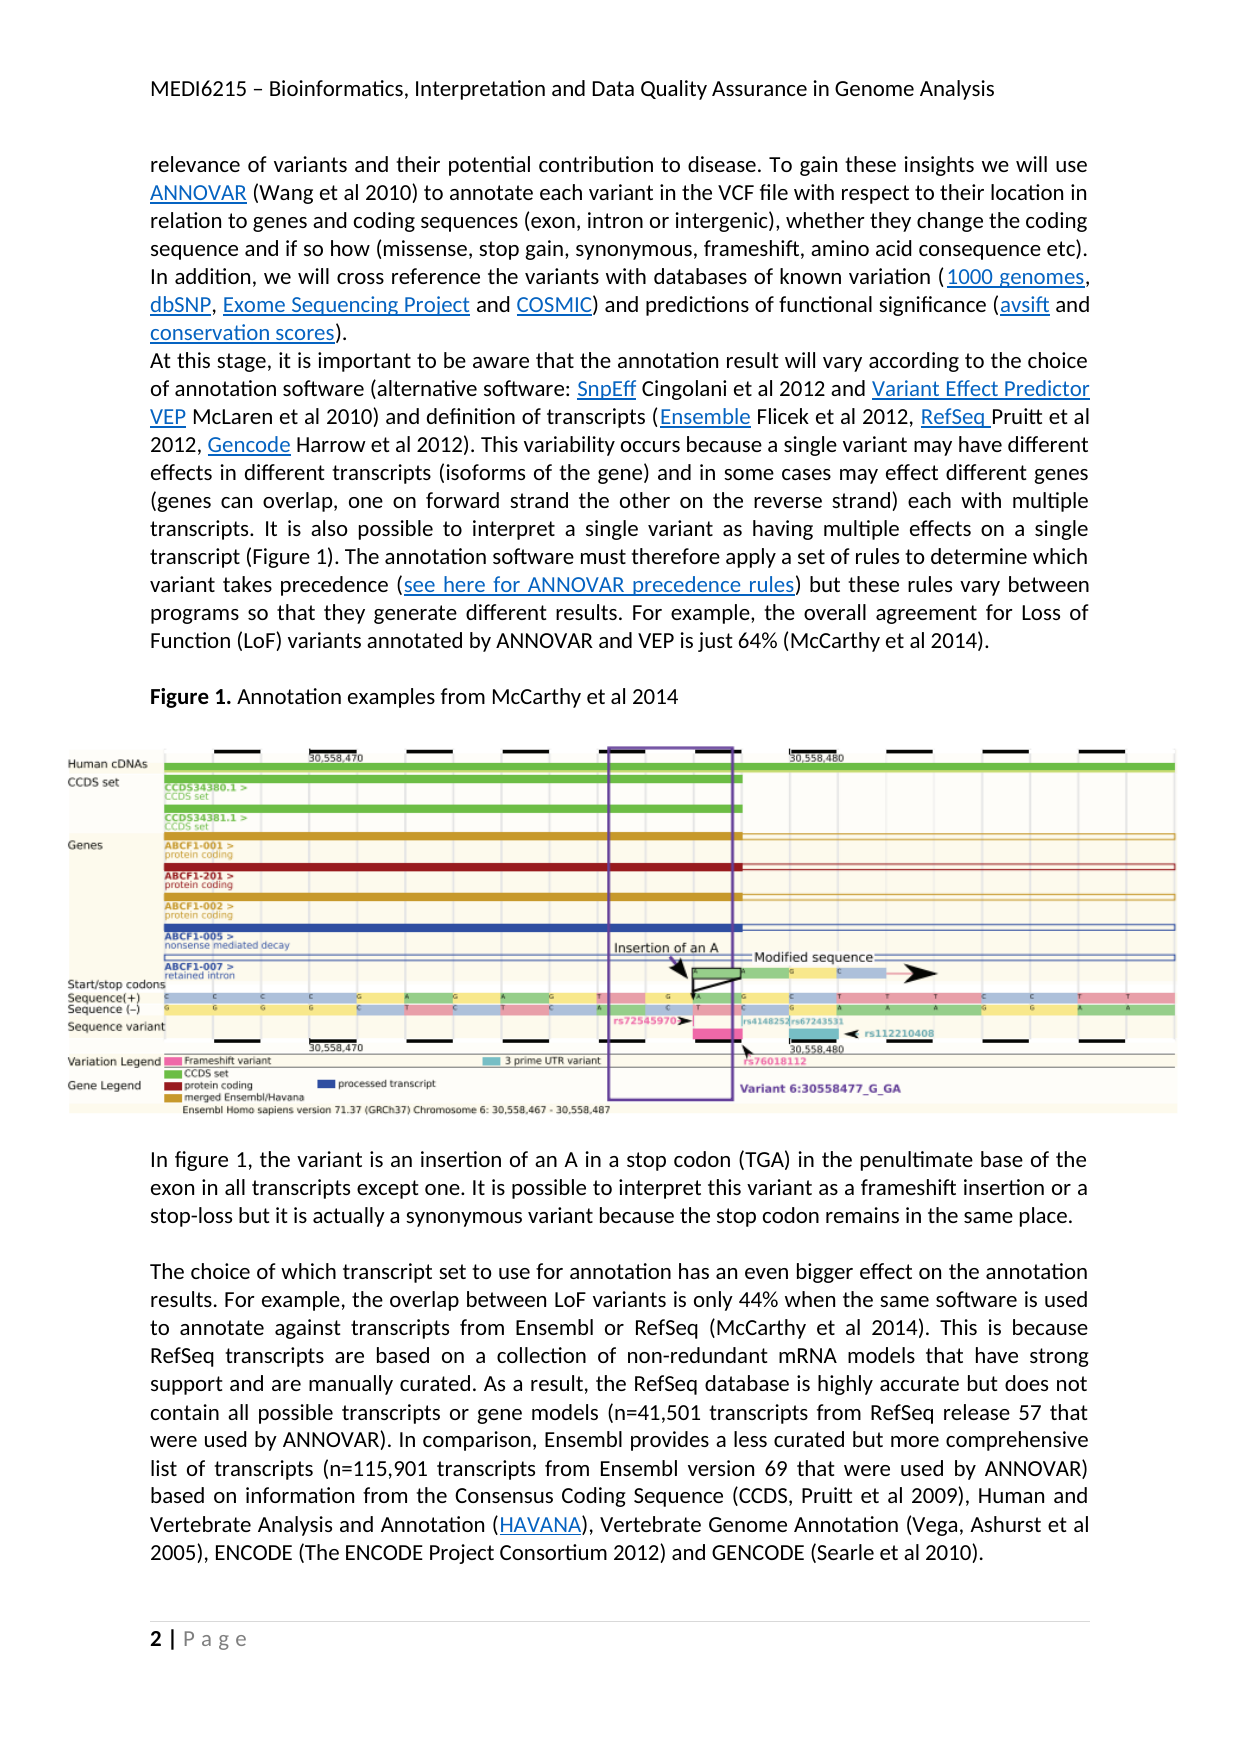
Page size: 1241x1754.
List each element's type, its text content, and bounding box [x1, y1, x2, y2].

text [150, 150, 1090, 346]
text Figure 1. Annotation examples from McCarthy et al 2014 [150, 682, 1090, 710]
picture [61, 738, 1181, 1118]
text The choice of which transcript set to use for annotation has an even bigger effect on the annotation results. For example, the overlap between LoF variants is only 44% when the same software is used to annotate against transcripts from Ensembl or RefSeq (McCarthy et al 2014). This is because RefSeq transcripts are based on a collection of non-redundant mRNA models that have strong support and are manually curated. As a result, the RefSeq database is highly accurate but does not contain all possible transcripts or gene models (n=41,501 transcripts from RefSeq release 57 that were used by ANNOVAR). In comparison, Ensembl provides a less curated but more comprehensive list of transcripts (n=115,901 transcripts from Ensembl version 69 that were used by ANNOVAR) based on information from the Consensus Coding Sequence (CCDS, Pruitt et al 2009), Human and Vertebrate Analysis and Annotation (HAVANA), Vertebrate Genome Annotation (Vega, Ashurst et al 2005), ENCODE (The ENCODE Project Consortium 2012) and GENCODE (Searle et al 2010). [150, 1257, 1090, 1566]
text In figure 1, the variant is an insertion of an A in a stop codon (TGA) in the penultimate base of the exon in all transcripts except one. It is possible to interpret this variant as a frameshift insertion or a stop-loss but it is actually a synonymous variant because the stop codon remains in the same place. [150, 1145, 1090, 1229]
text At this stage, it is important to be aware that the annotation result will vary according to the choice of annotation software (alternative software: SnpEff Cingolani et al 2012 and Variant Effect Predictor VEP McLaren et al 2010) and definition of transcripts (Ensemble Flicek et al 2012, RefSeq Pruitt et al 2012, Gencode Harrow et al 2012). This variability occurs because a single variant may have different effects in different transcripts (isoforms of the gene) and in some cases may effect different genes (genes can overlap, one on forward strand the other on the reverse strand) each with multiple transcripts. It is also possible to interpret a single variant as having multiple effects on a single transcript (Figure 1). The annotation software must therefore apply a set of rules to determine which variant takes precedence (see here for ANNOVAR precedence rules) but these rules vary between programs so that they generate different results. For example, the overall agreement for Loss of Function (LoF) variants annotated by ANNOVAR and VEP is just 64% (McCarthy et al 2014). [150, 346, 1090, 654]
